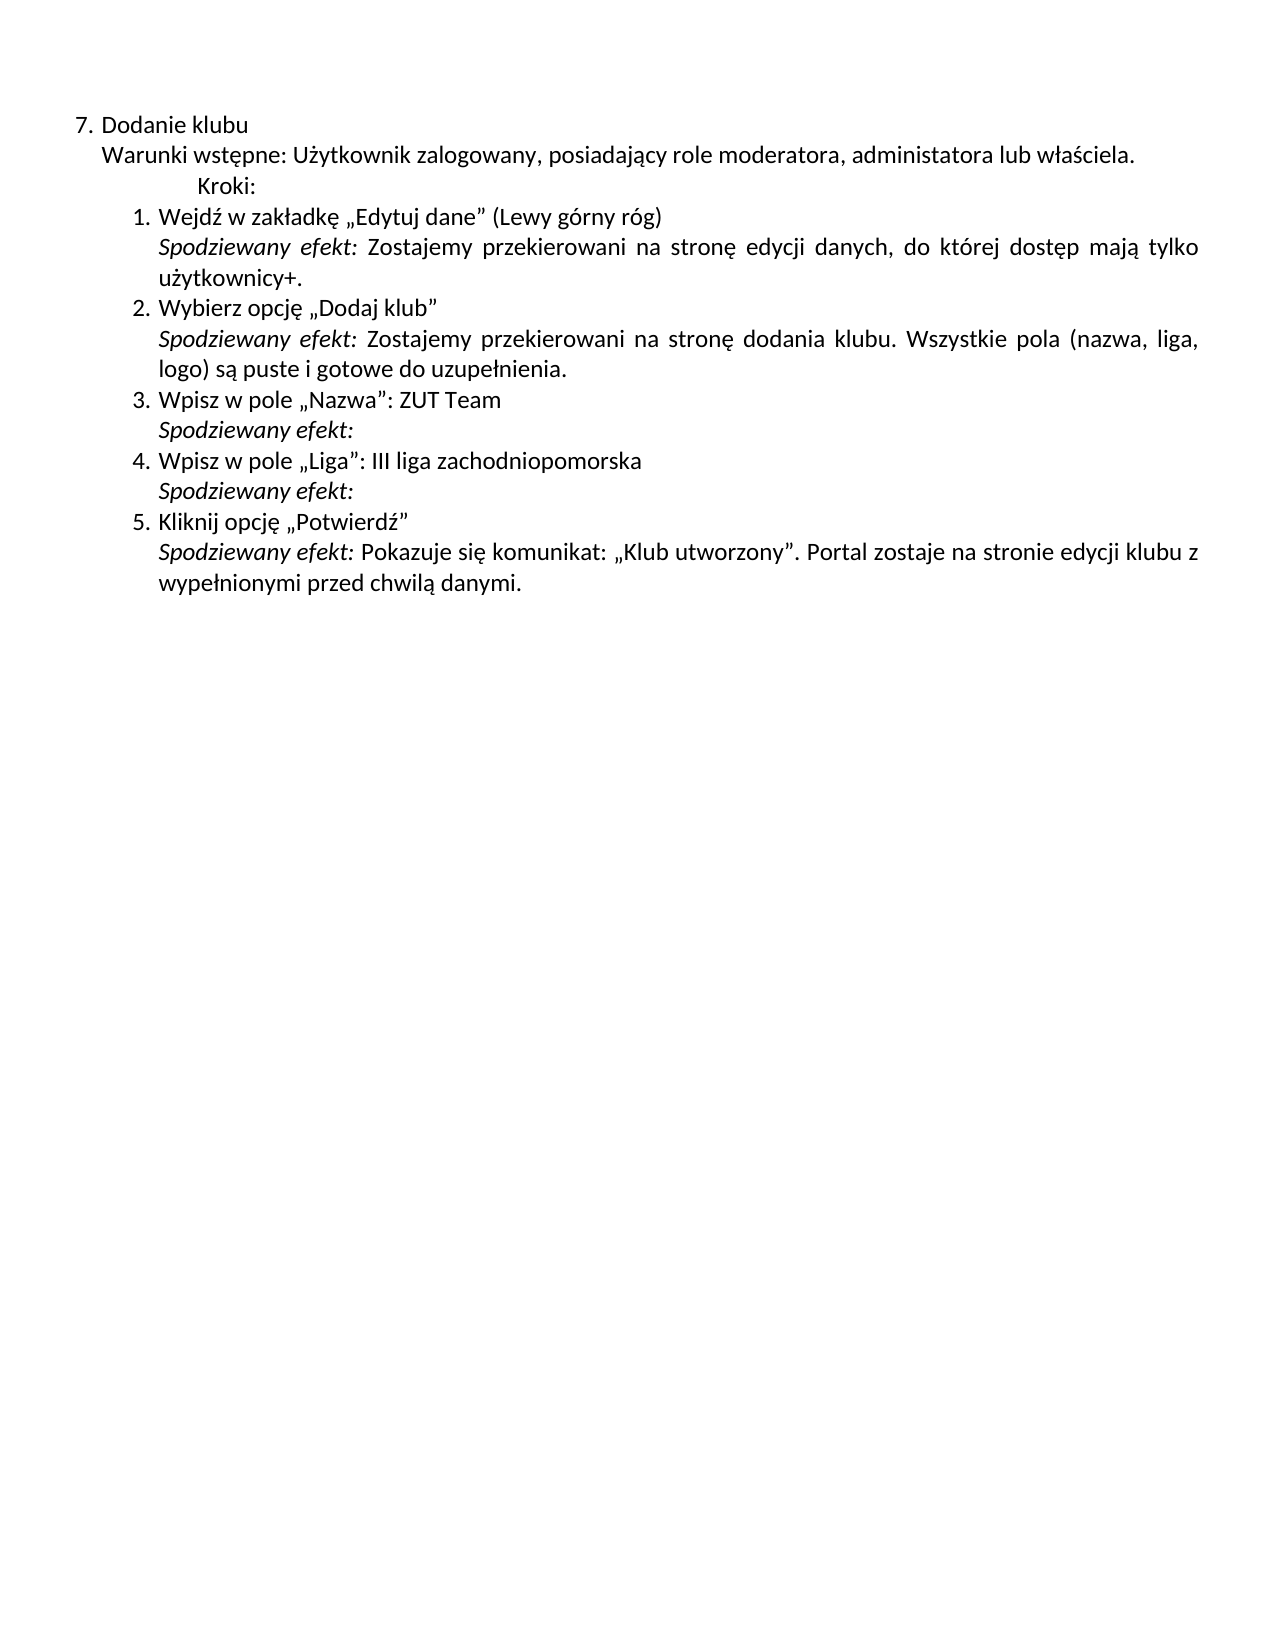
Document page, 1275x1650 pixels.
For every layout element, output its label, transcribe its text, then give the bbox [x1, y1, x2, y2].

list Wpisz w pole „Nazwa”: ZUT Team [132, 384, 1200, 414]
text Spodziewany efekt: [158, 475, 1200, 506]
text Spodziewany efekt: [158, 414, 1200, 445]
text Spodziewany efekt: Zostajemy przekierowani na stronę dodania klubu. Wszystkie pola (nazwa, liga, logo) są puste i gotowe do uzupełnienia. [158, 323, 1200, 384]
text Kroki: [150, 170, 1200, 201]
text Spodziewany efekt: Zostajemy przekierowani na stronę edycji danych, do której dostęp mają tylko użytkownicy+. [158, 231, 1200, 292]
list Spodziewany efekt: Pokazuje się komunikat: „Klub utworzony”. Portal zostaje na stronie edycji klubu z wypełnionymi przed chwilą danymi. [158, 536, 1200, 597]
list Wpisz w pole „Liga”: III liga zachodniopomorska [132, 445, 1200, 475]
list Wejdź w zakładkę „Edytuj dane” (Lewy górny róg) [132, 201, 1200, 231]
list Wybierz opcję „Dodaj klub” [132, 292, 1200, 323]
text Warunki wstępne: Użytkownik zalogowany, posiadający role moderatora, administatora lub właściela. [101, 139, 1200, 170]
list Dodanie klubu [75, 109, 1200, 139]
list Kliknij opcję „Potwierdź” [132, 506, 1200, 536]
